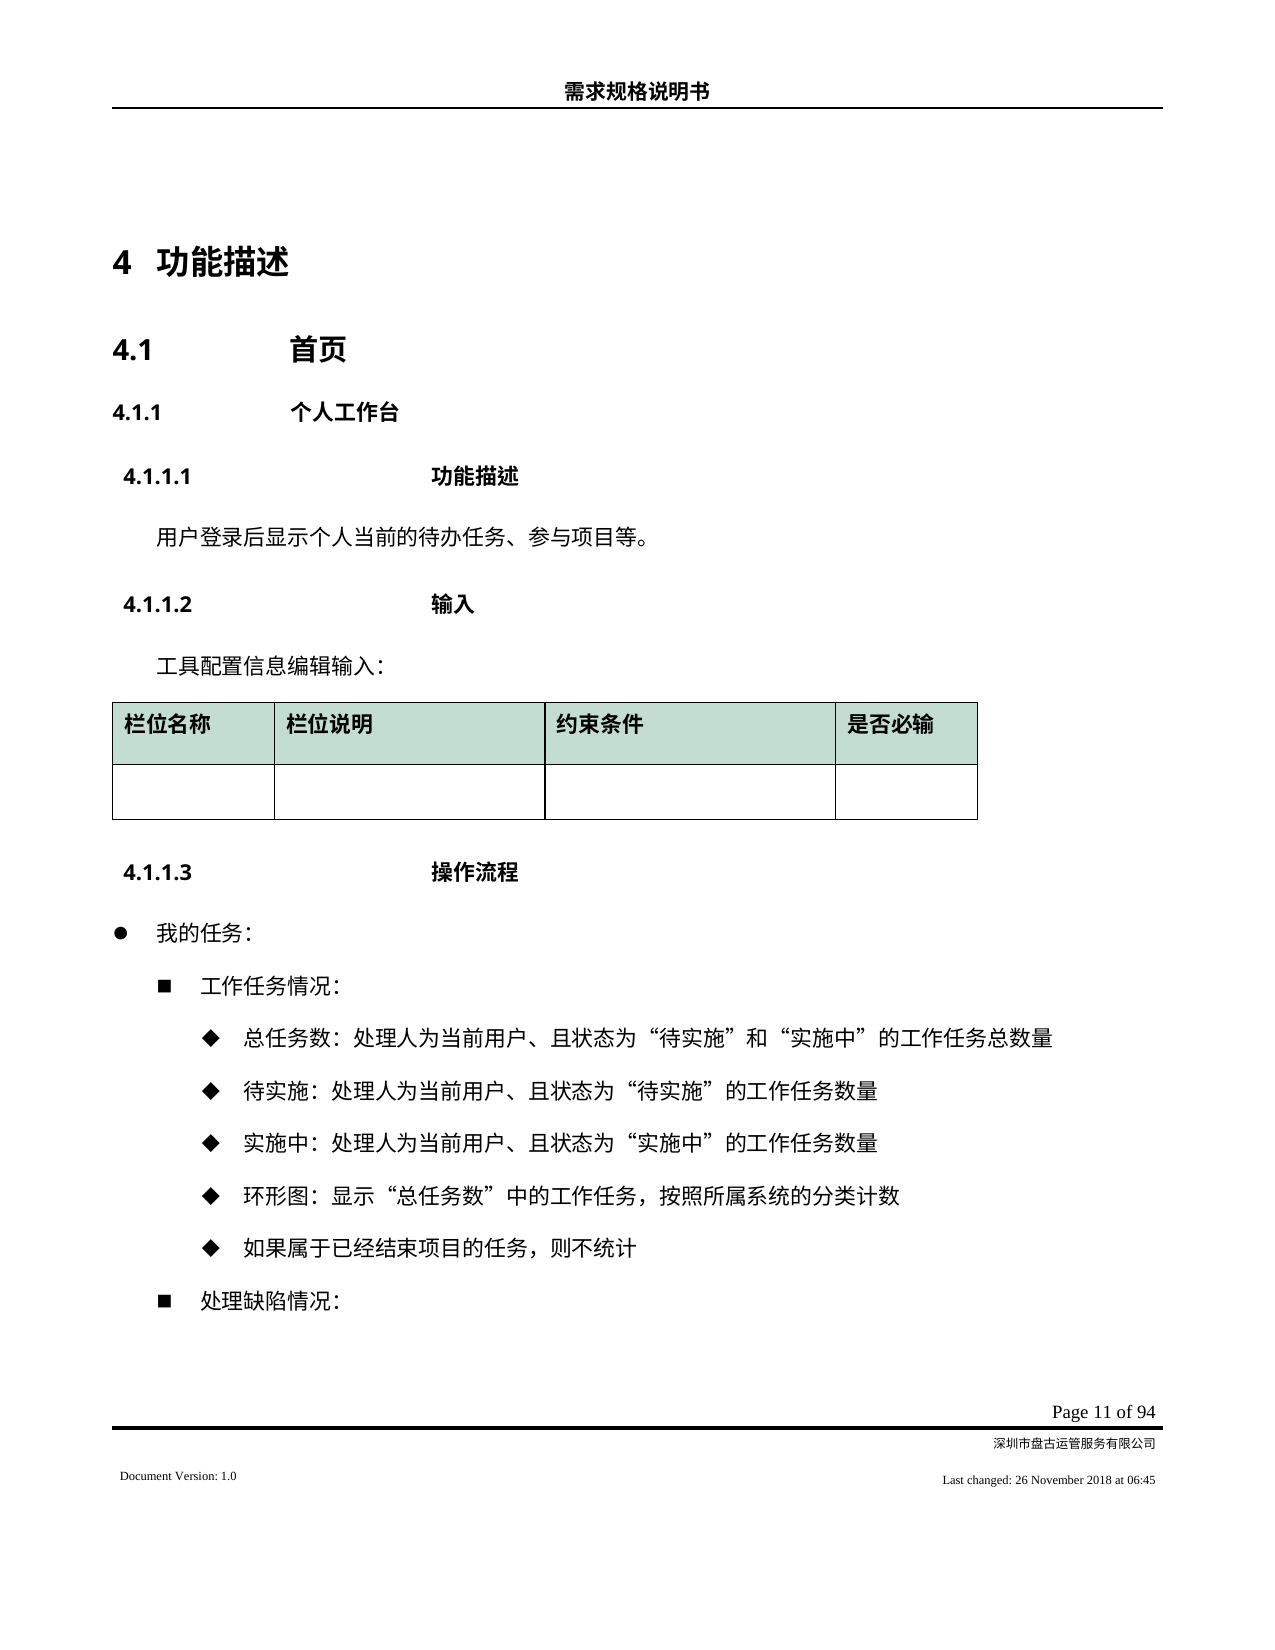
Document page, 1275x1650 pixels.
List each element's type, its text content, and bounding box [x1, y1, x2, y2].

subtitle 功能描述 [123, 453, 1152, 491]
subtitle 操作流程 [123, 849, 1152, 886]
text 工具配置信息编辑输入： [112, 648, 1163, 681]
table_header 是否必输 [836, 703, 977, 764]
table_header 栏位说明 [275, 703, 544, 764]
list 处理缺陷情况： [156, 1284, 1163, 1315]
table_cell [113, 765, 274, 818]
list 待实施：处理人为当前用户、且状态为“待实施”的工作任务数量 [200, 1074, 1163, 1105]
table_cell [836, 765, 977, 818]
subtitle 首页 [112, 327, 1163, 369]
list 实施中：处理人为当前用户、且状态为“实施中”的工作任务数量 [200, 1126, 1163, 1158]
subtitle 功能描述 [112, 228, 1163, 293]
list 如果属于已经结束项目的任务，则不统计 [200, 1231, 1163, 1263]
subtitle 输入 [123, 582, 1152, 619]
list 环形图：显示“总任务数”中的工作任务，按照所属系统的分类计数 [200, 1179, 1163, 1210]
list 我的任务： [112, 915, 1163, 948]
list 工作任务情况： [156, 969, 1163, 1000]
table_header 栏位名称 [113, 703, 274, 764]
list 总任务数：处理人为当前用户、且状态为“待实施”和“实施中”的工作任务总数量 [200, 1021, 1163, 1053]
subtitle 个人工作台 [112, 396, 1163, 426]
table_cell [275, 765, 544, 818]
table_header 约束条件 [546, 703, 835, 764]
text 用户登录后显示个人当前的待办任务、参与项目等。 [112, 520, 1163, 552]
table_cell [546, 765, 835, 818]
